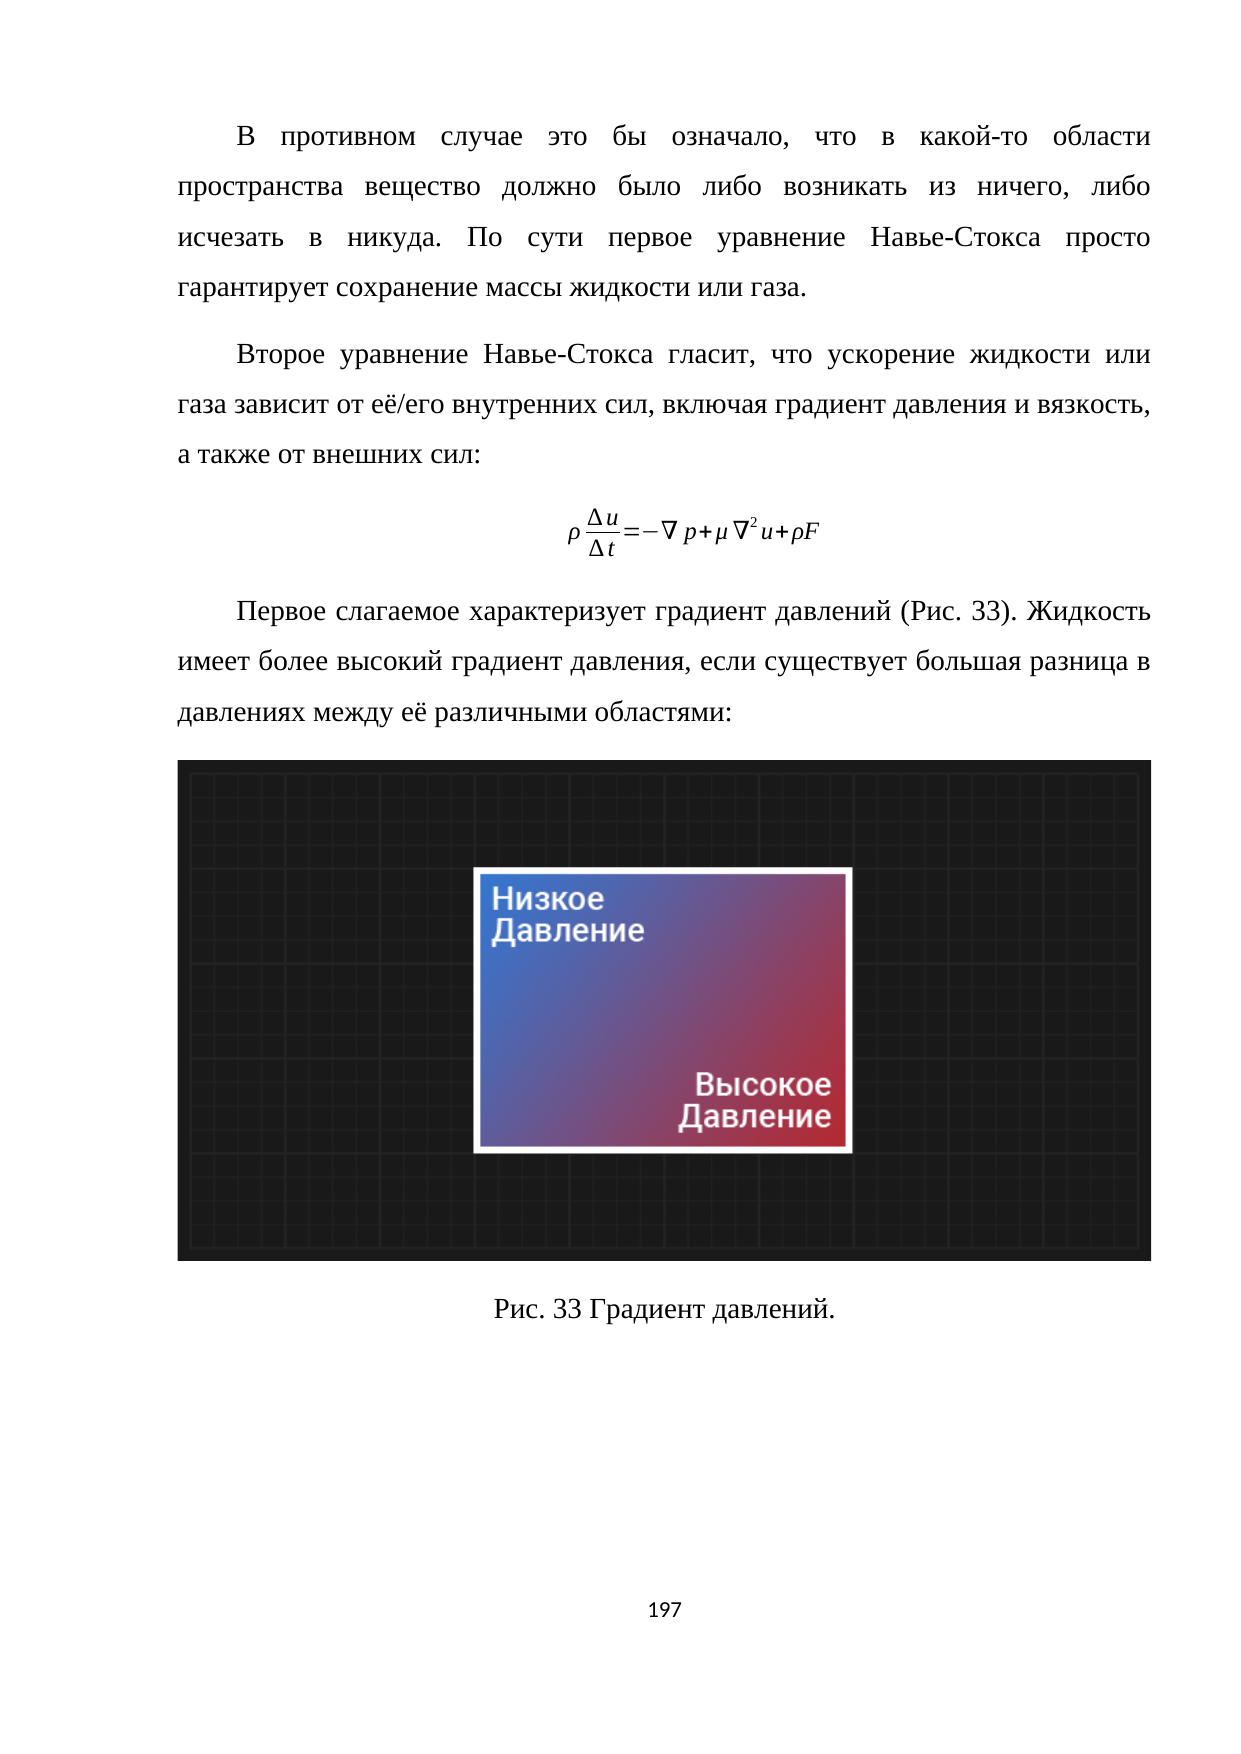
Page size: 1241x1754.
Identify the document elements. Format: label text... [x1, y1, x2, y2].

text Рис. 33 Градиент давлений. [177, 1291, 1152, 1324]
text В противном случае это бы означало, что в какой-то области пространства вещество должно было либо возникать из ничего, либо исчезать в никуда. По сути первое уравнение Навье-Стокса просто гарантирует сохранение массы жидкости или газа. [177, 118, 1152, 303]
text Второе уравнение Навье-Стокса гласит, что ускорение жидкости или газа зависит от её/его внутренних сил, включая градиент давления и вязкость, а также от внешних сил: [177, 336, 1152, 470]
picture [177, 760, 1152, 1261]
text Первое слагаемое характеризует градиент давлений (Рис. 33). Жидкость имеет более высокий градиент давления, если существует большая разница в давлениях между её различными областями: [177, 593, 1152, 727]
